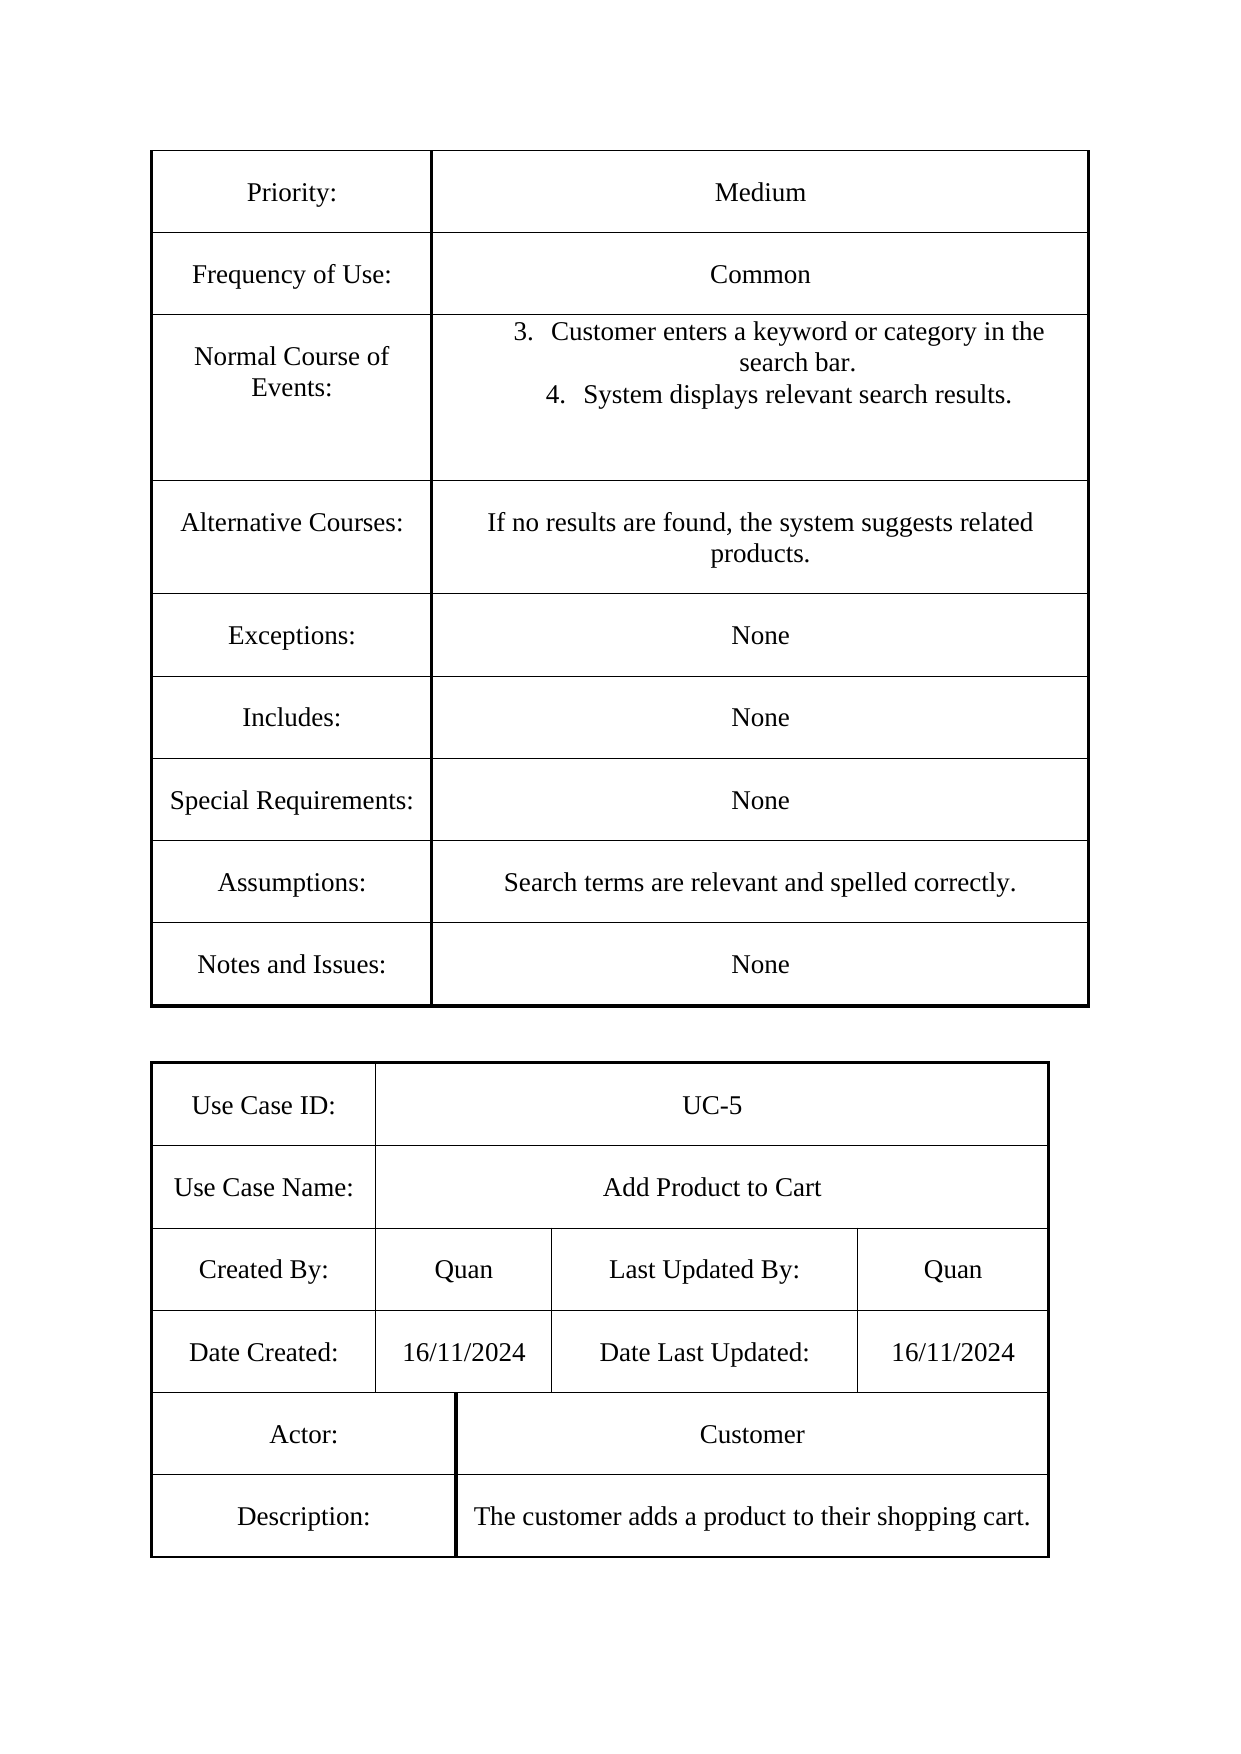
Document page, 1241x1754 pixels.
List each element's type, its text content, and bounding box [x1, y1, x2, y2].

table_cell Actor: [153, 1393, 454, 1474]
table_cell Quan [376, 1229, 551, 1310]
table_cell Notes and Issues: [153, 923, 430, 1004]
table_cell Customer [458, 1393, 1047, 1474]
table_cell Created By: [153, 1229, 375, 1310]
table_cell Normal Course of Events: [153, 315, 430, 480]
table_header UC-5 [376, 1064, 1047, 1145]
table_cell The customer adds a product to their shopping cart. [458, 1475, 1047, 1556]
table_cell Date Last Updated: [552, 1311, 857, 1392]
table_header Use Case ID: [153, 1064, 375, 1145]
table_cell Last Updated By: [552, 1229, 857, 1310]
table_cell Use Case Name: [153, 1146, 375, 1228]
table_cell 16/11/2024 [376, 1311, 551, 1392]
table_cell Assumptions: [153, 841, 430, 922]
table_cell Includes: [153, 677, 430, 758]
table_cell None [433, 923, 1087, 1004]
table_cell None [433, 677, 1087, 758]
table_cell Customer enters a keyword or category in the search bar. System displays relevant search results. [433, 315, 1087, 480]
table_cell Description: [153, 1475, 454, 1556]
table_cell Special Requirements: [153, 759, 430, 840]
table_cell 16/11/2024 [858, 1311, 1047, 1392]
table_cell If no results are found, the system suggests related products. [433, 481, 1087, 593]
table_cell Medium [433, 151, 1087, 232]
table_cell Exceptions: [153, 594, 430, 676]
table_cell None [433, 594, 1087, 676]
table_cell Common [433, 233, 1087, 314]
table_cell Alternative Courses: [153, 481, 430, 593]
table_cell Search terms are relevant and spelled correctly. [433, 841, 1087, 922]
table_cell Date Created: [153, 1311, 375, 1392]
table_cell Add Product to Cart [376, 1146, 1047, 1228]
table_cell Quan [858, 1229, 1047, 1310]
table_cell Frequency of Use: [153, 233, 430, 314]
table_cell None [433, 759, 1087, 840]
table_cell Priority: [153, 151, 430, 232]
